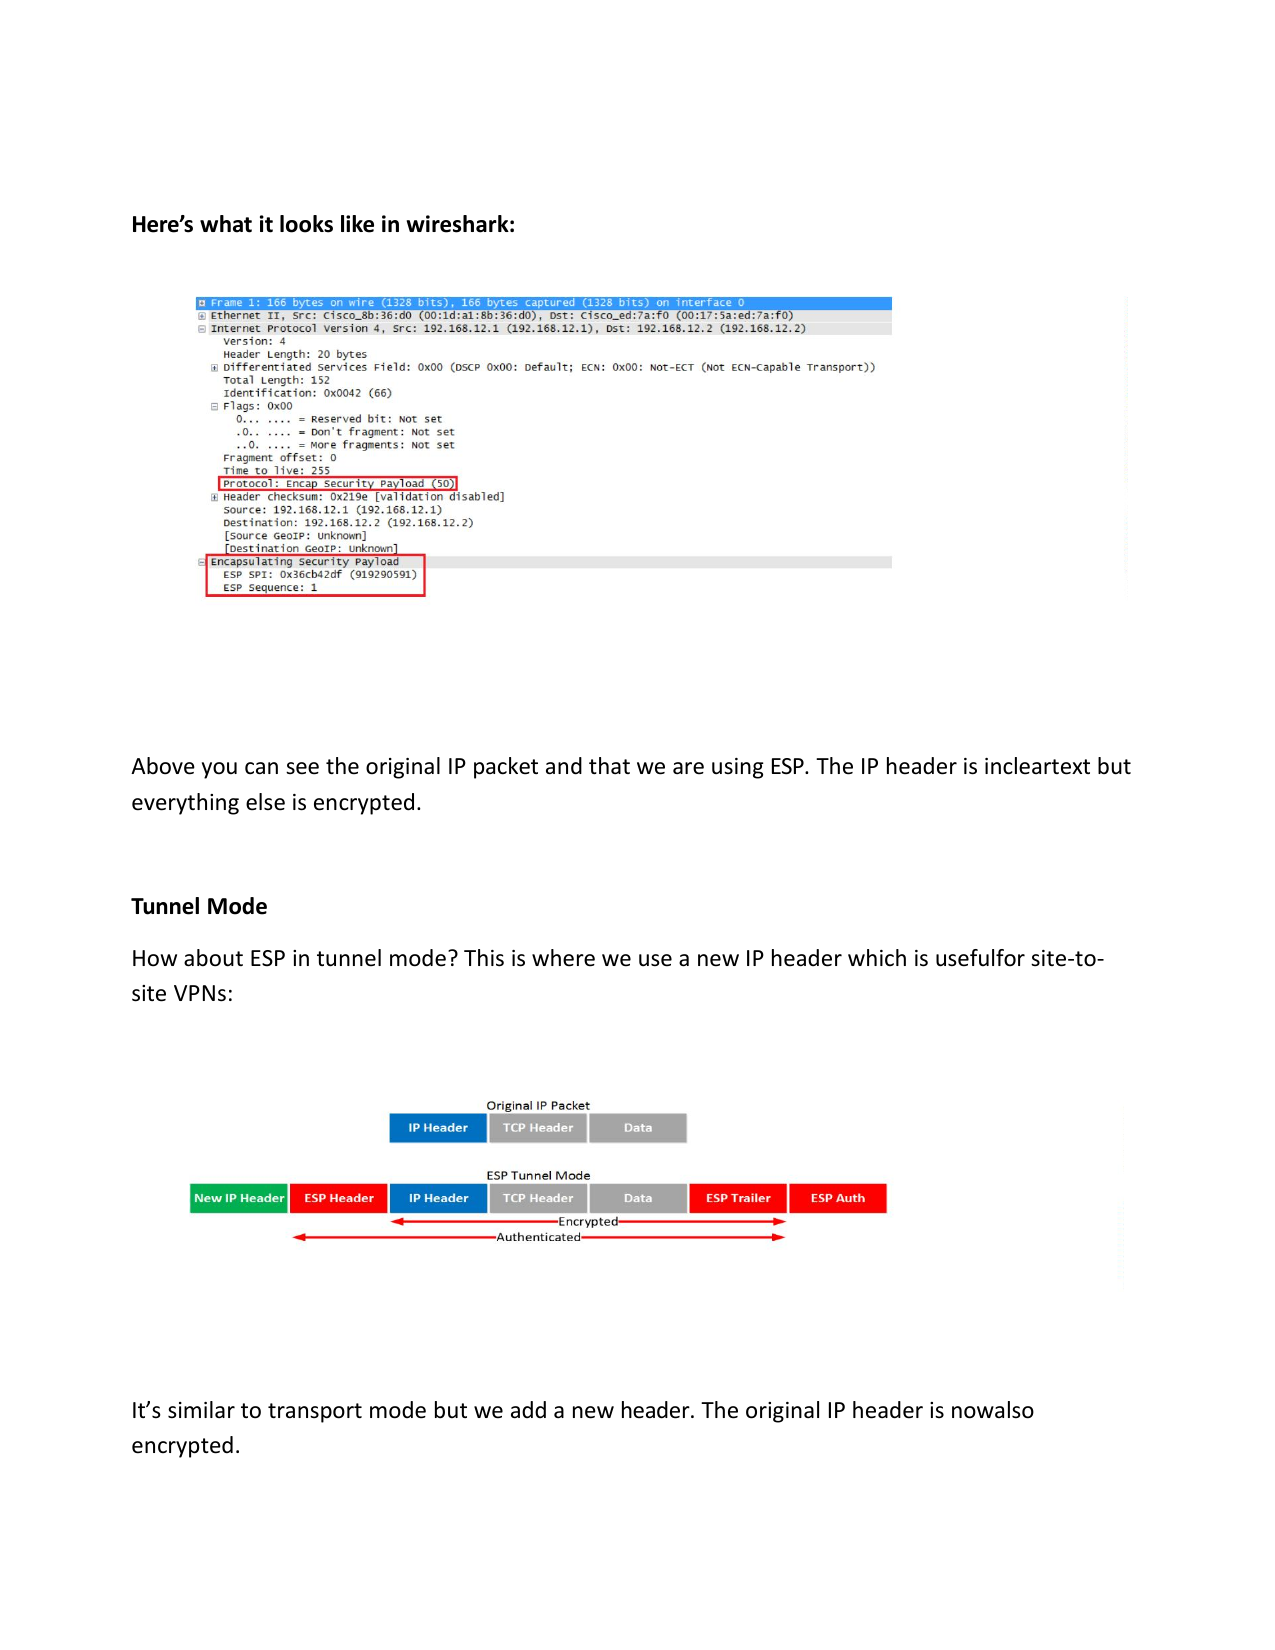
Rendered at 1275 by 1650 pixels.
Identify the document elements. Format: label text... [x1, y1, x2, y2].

text It’s similar to transport mode but we add a new header. The original IP header is nowalso [131, 1394, 1057, 1424]
text Above you can see the original IP packet and that we are using ESP. The IP header is incleartext but [131, 750, 1153, 781]
text How about ESP in tunnel mode? This is where we use a new IP header which is usefulfor site-to- [131, 942, 1128, 972]
picture [195, 296, 1128, 700]
text encrypted. [131, 1429, 1057, 1460]
text site VPNs: [131, 977, 1128, 1008]
text everything else is encrypted. [131, 786, 1153, 816]
picture [189, 1100, 1124, 1292]
text Tunnel Mode [131, 890, 293, 920]
text Here’s what it looks like in wireshark: [131, 208, 542, 239]
